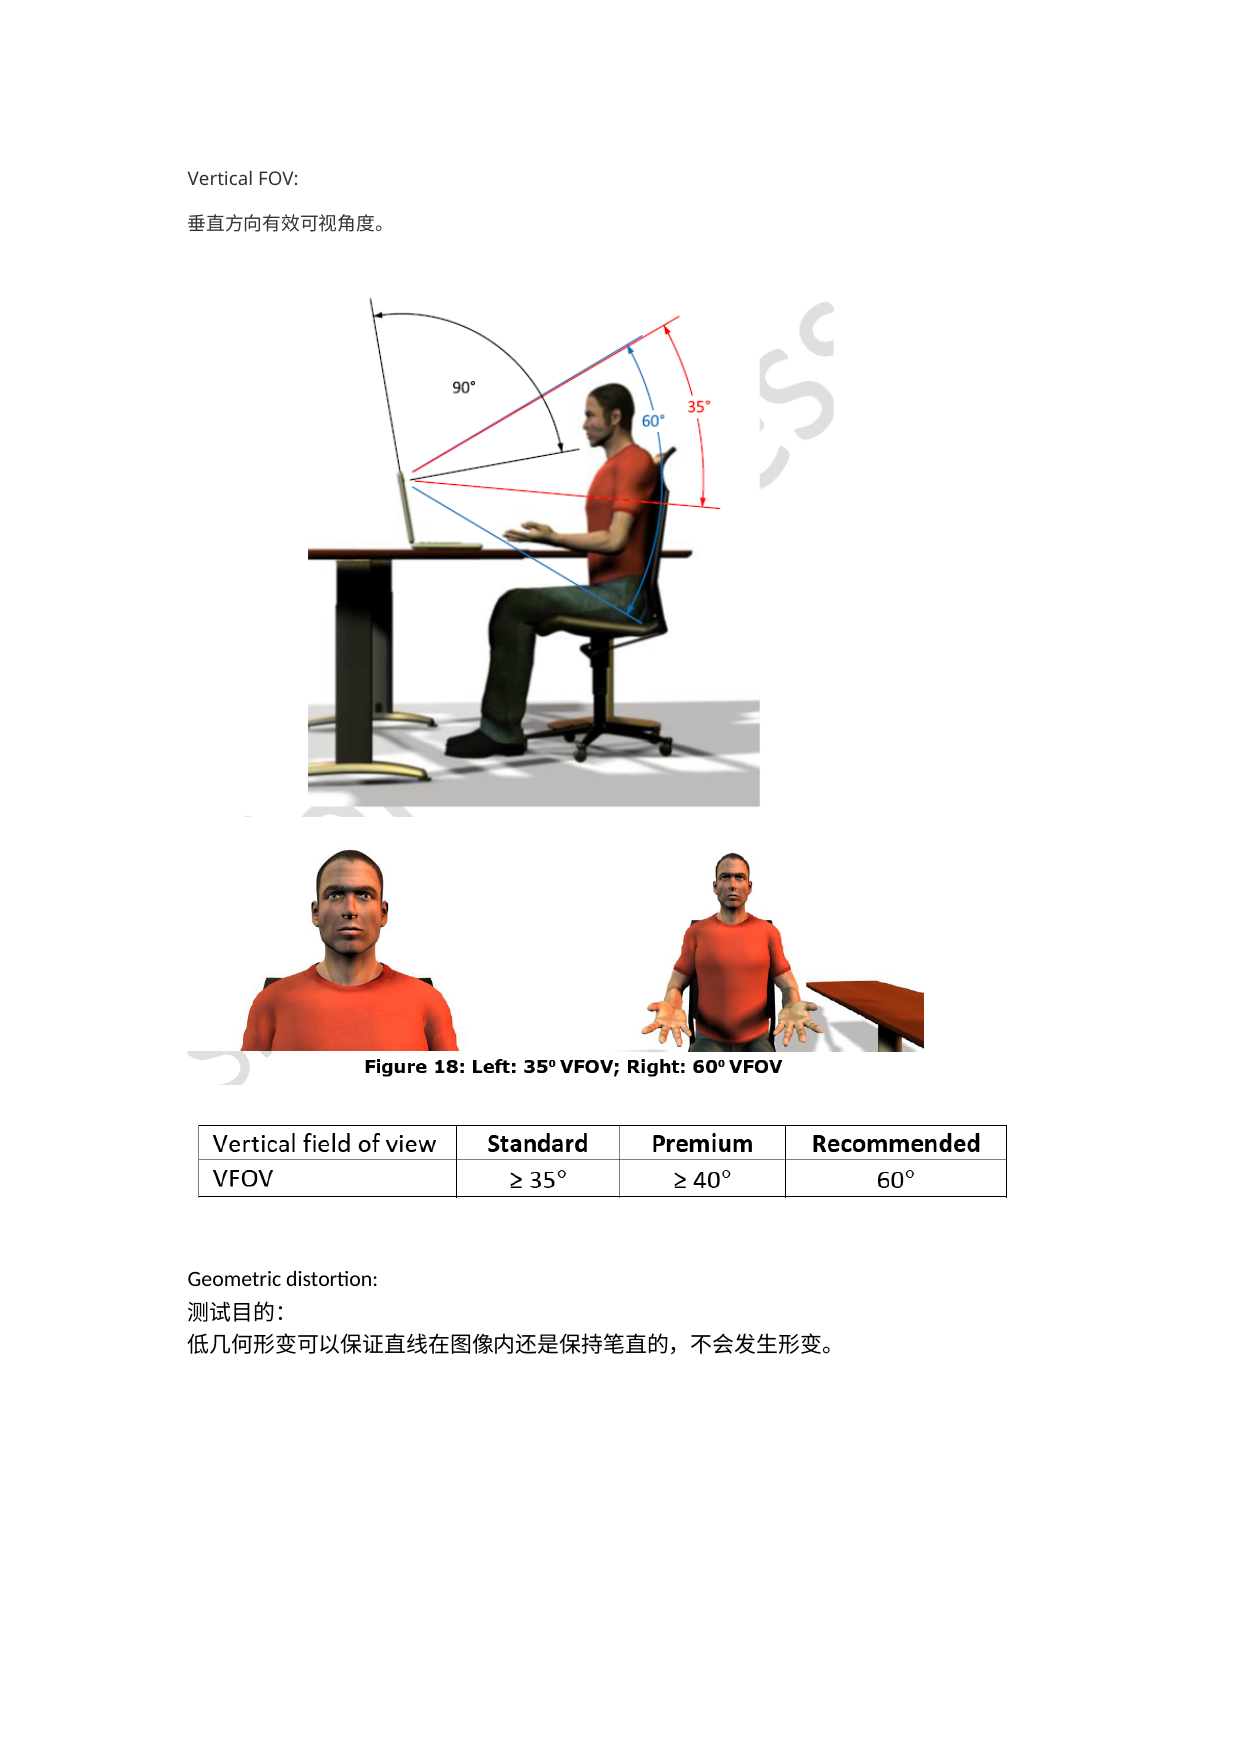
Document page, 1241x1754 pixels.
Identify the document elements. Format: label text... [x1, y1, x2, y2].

text Vertical FOV: [187, 162, 1053, 194]
text 测试目的： [187, 1294, 1053, 1327]
text 垂直方向有效可视角度。 [187, 206, 1053, 239]
text 低几何形变可以保证直线在图像内还是保持笔直的，不会发生形变。 [187, 1327, 1053, 1359]
text Geometric distortion: [187, 1262, 1053, 1294]
